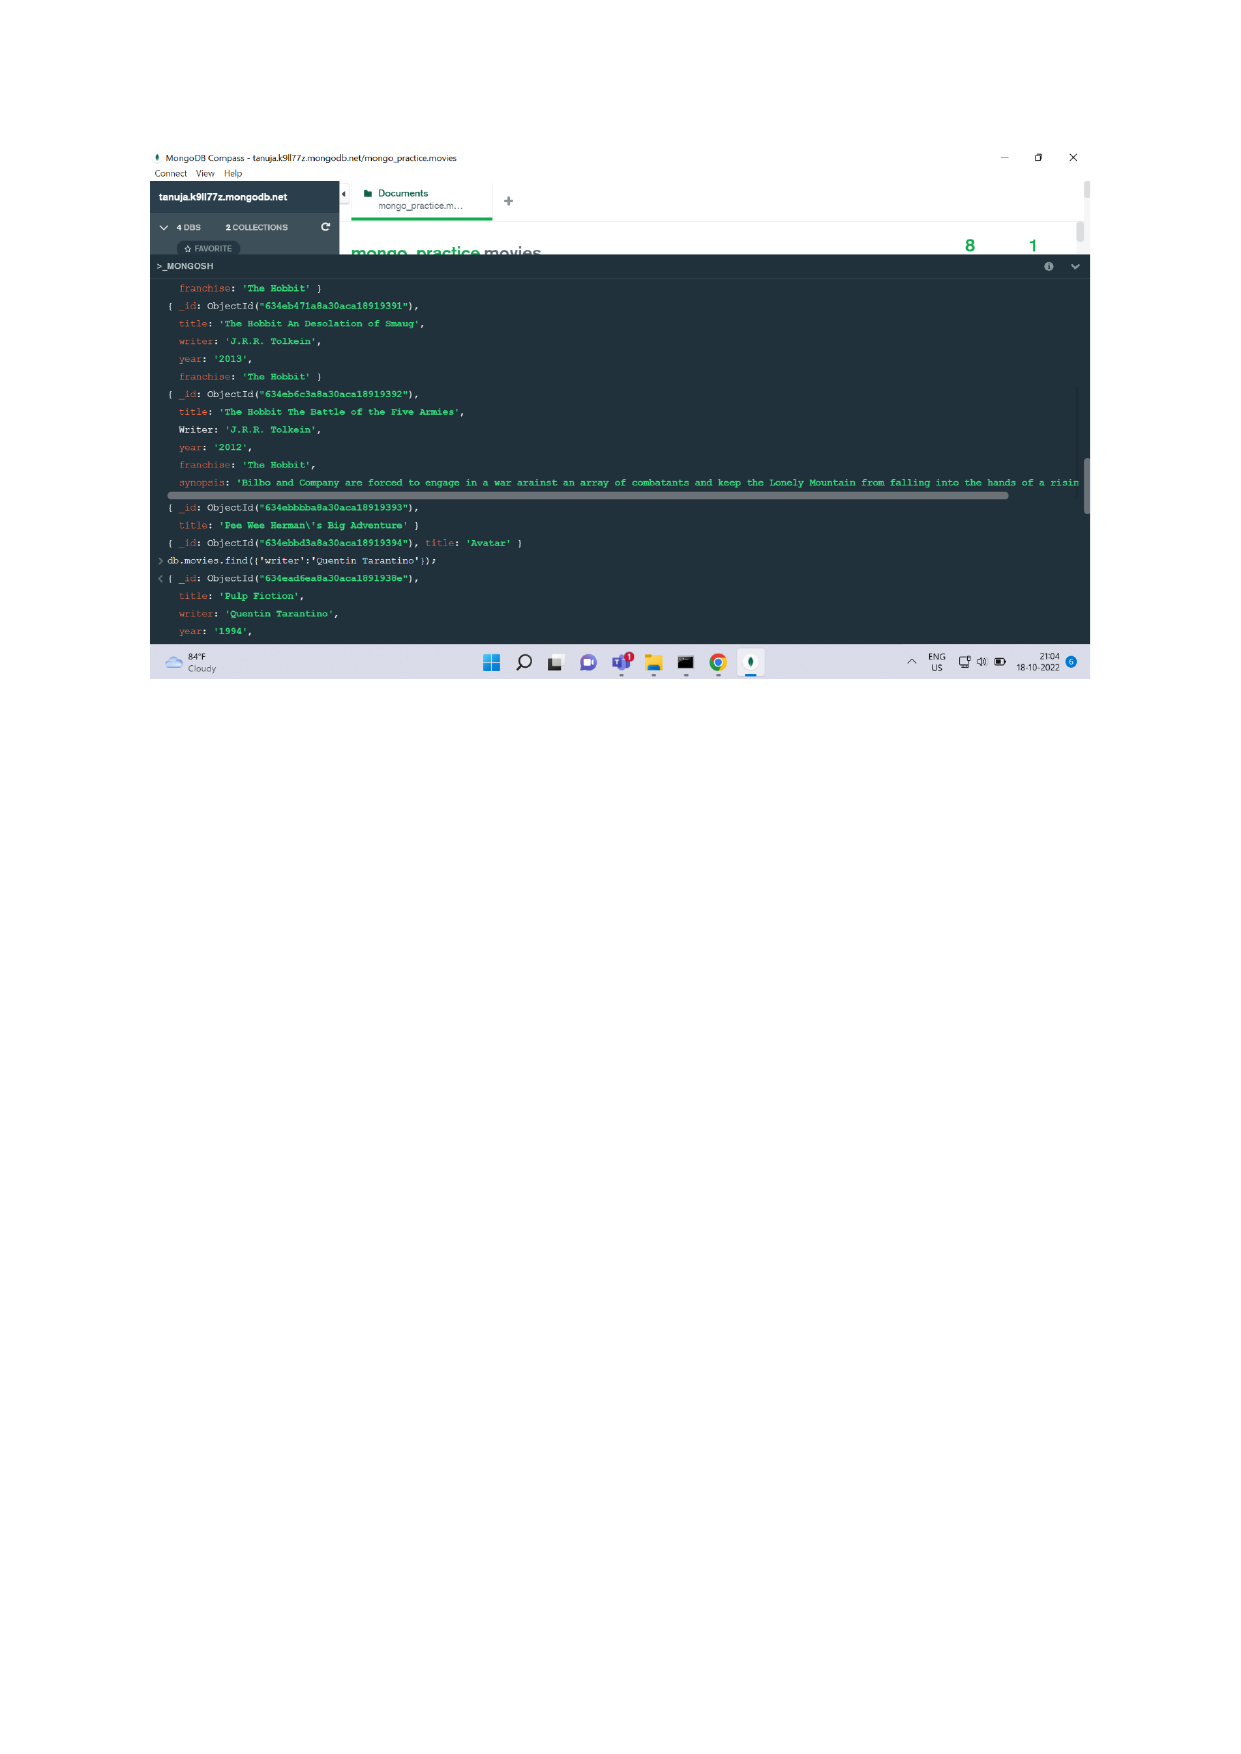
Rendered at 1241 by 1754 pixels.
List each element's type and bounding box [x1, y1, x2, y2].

picture [150, 150, 1091, 679]
